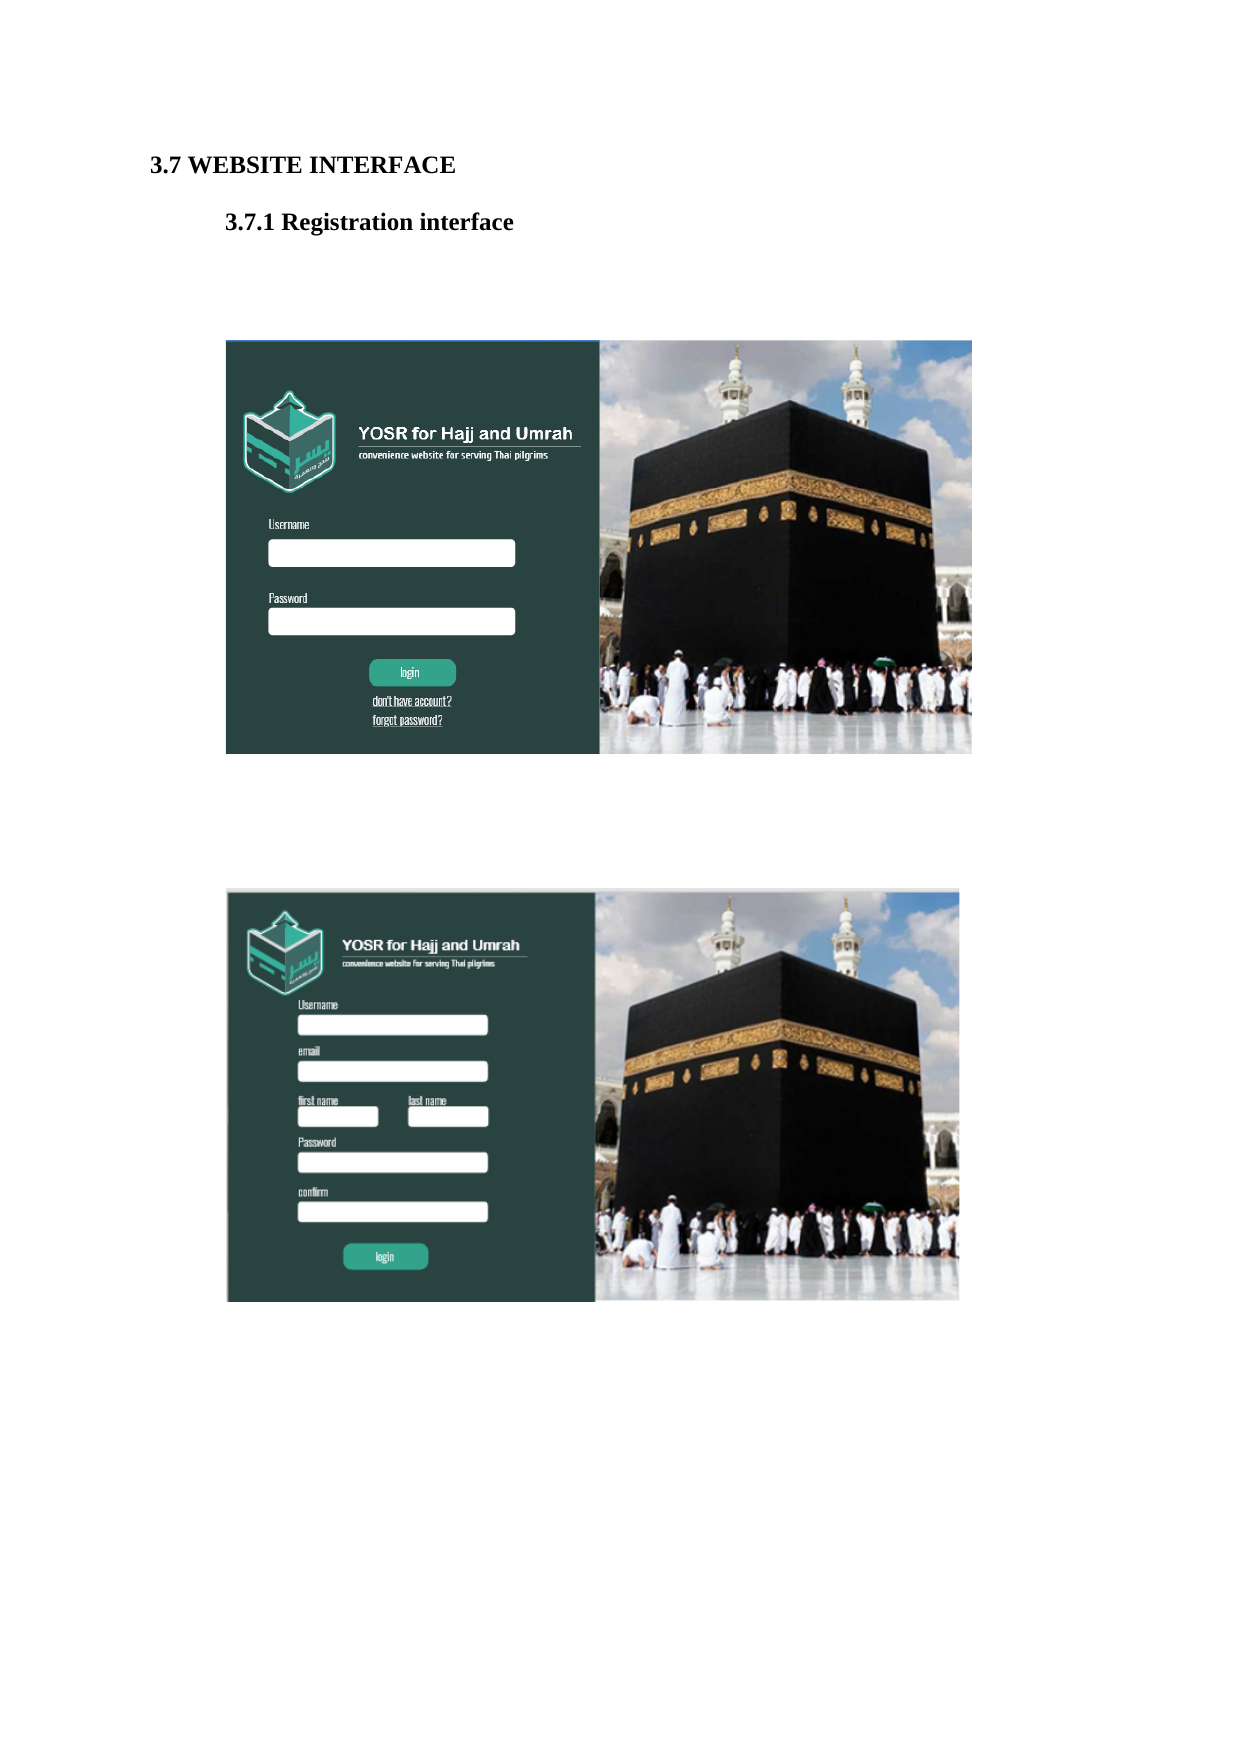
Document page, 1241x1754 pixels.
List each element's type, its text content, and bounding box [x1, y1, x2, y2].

subtitle 3.7 WEBSITE INTERFACE 3.7.1 Registration interface [150, 150, 1090, 236]
picture [225, 340, 972, 753]
picture [225, 888, 959, 1301]
